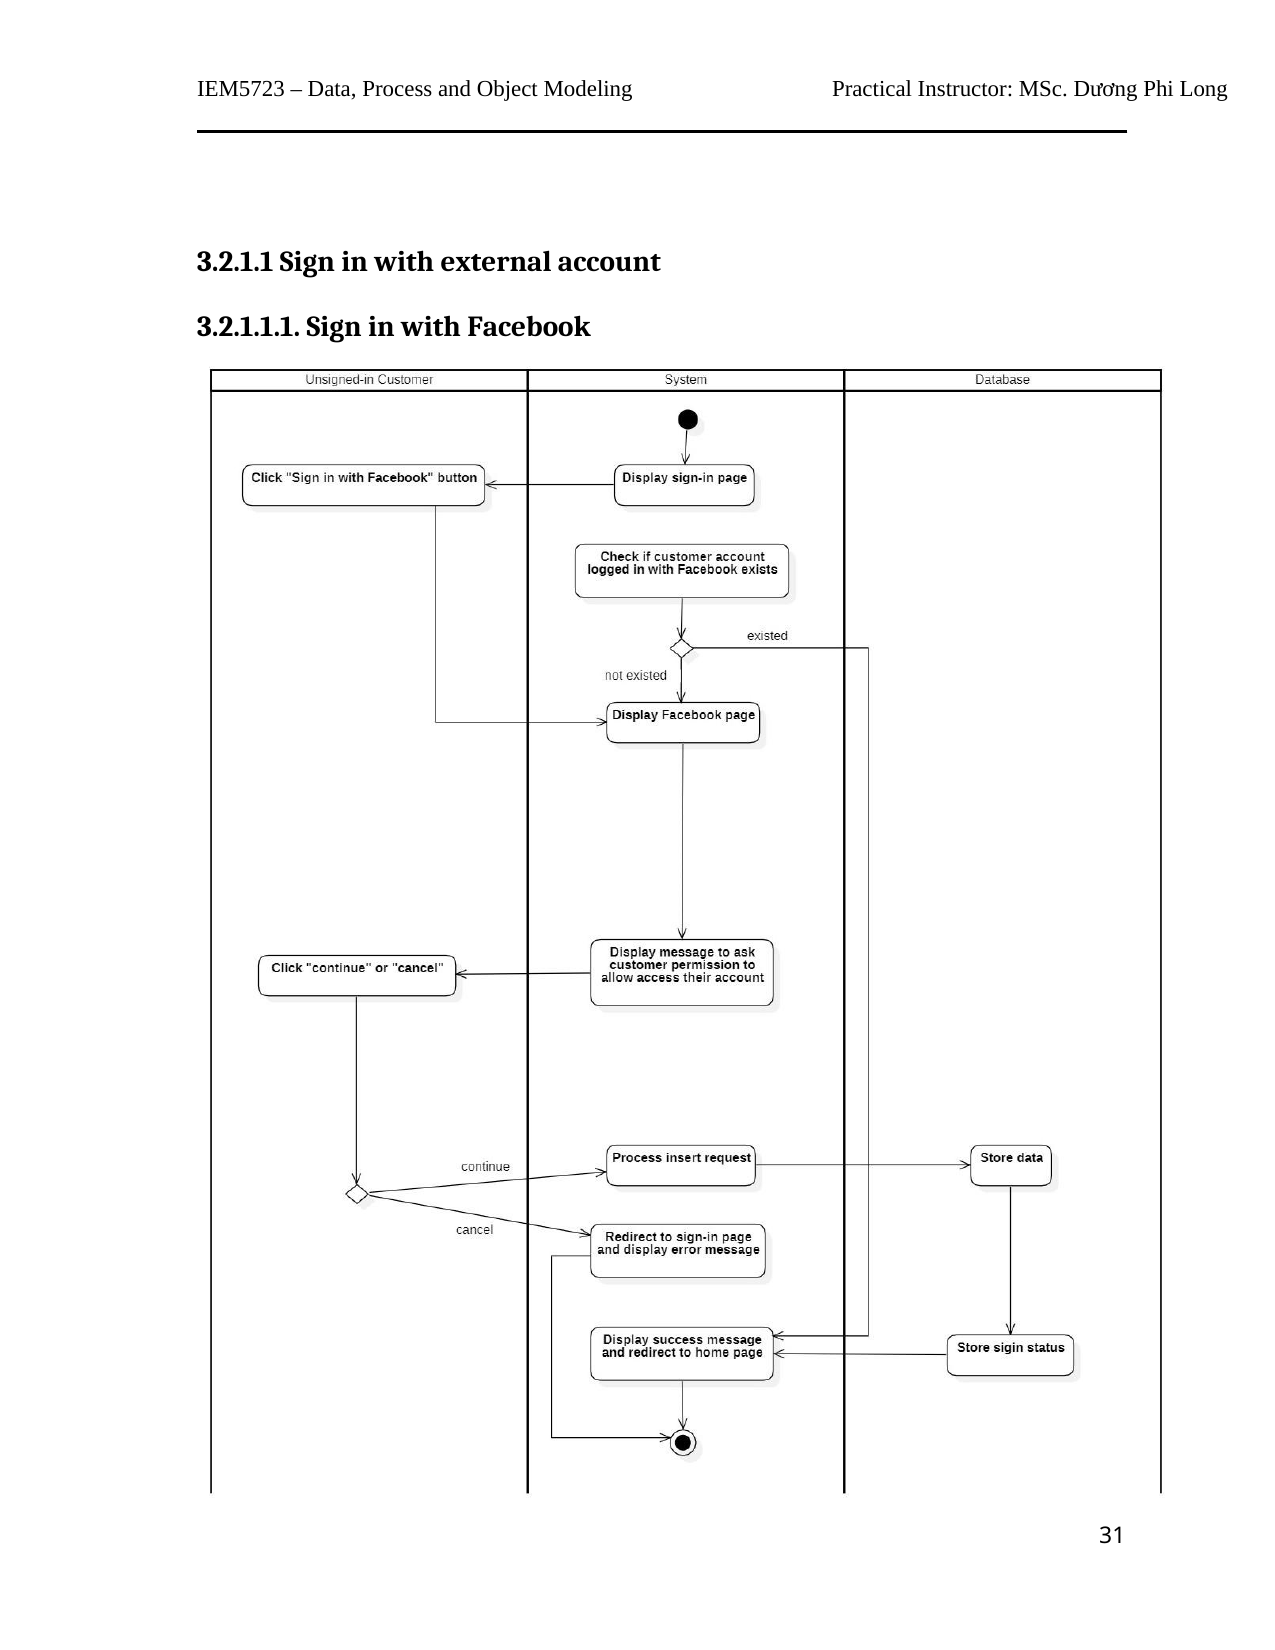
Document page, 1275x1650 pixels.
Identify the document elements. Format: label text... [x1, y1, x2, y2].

picture [196, 359, 1172, 1501]
subtitle 3.2.1.1.1. Sign in with Facebook [197, 311, 1125, 344]
subtitle 3.2.1.1 Sign in with external account [197, 245, 1125, 279]
